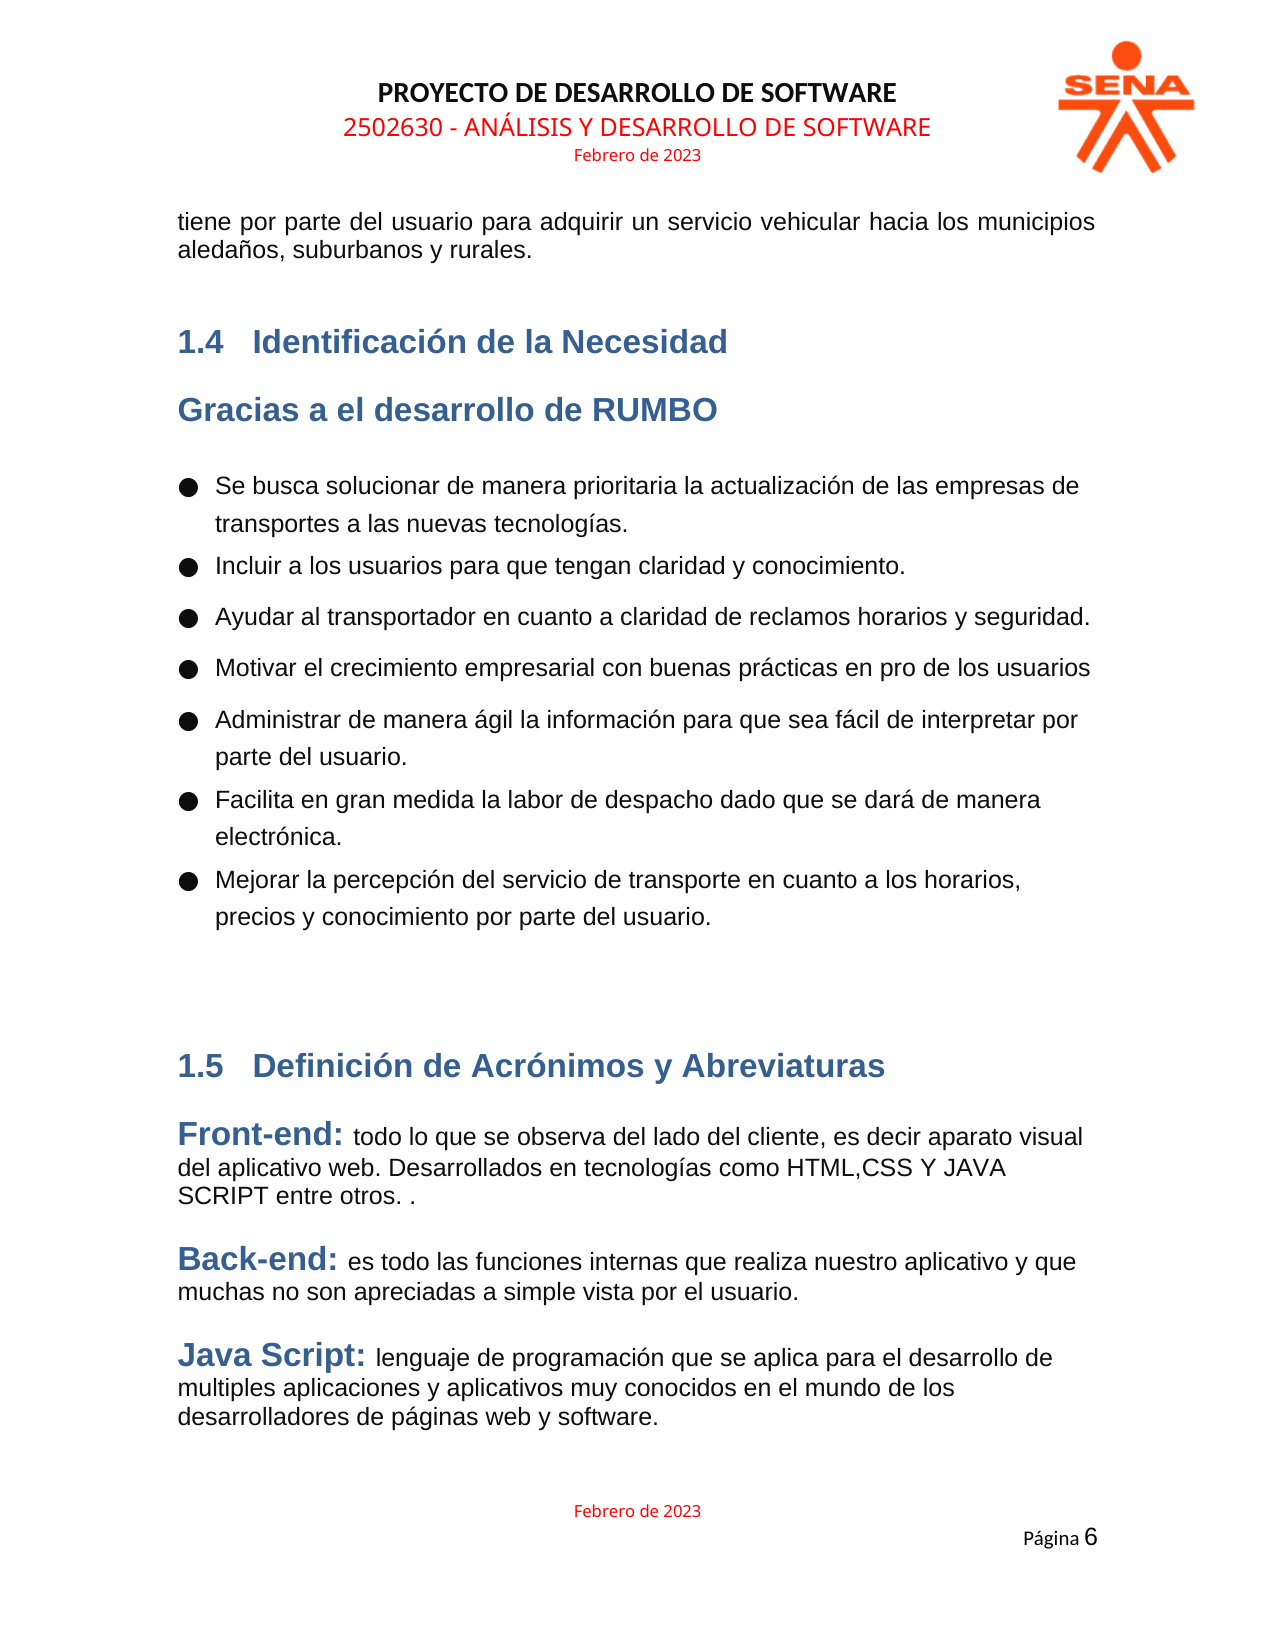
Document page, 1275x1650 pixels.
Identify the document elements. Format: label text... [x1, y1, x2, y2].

list Administrar de manera ágil la información para que sea fácil de interpretar por parte del usuario. [177, 691, 1098, 771]
list Motivar el crecimiento empresarial con buenas prácticas en pro de los usuarios [177, 640, 1098, 691]
text Back-end: es todo las funciones internas que realiza nuestro aplicativo y que muchas no son apreciadas a simple vista por el usuario. [177, 1239, 1098, 1306]
picture [1045, 36, 1205, 181]
list Se busca solucionar de manera prioritaria la actualización de las empresas de transportes a las nuevas tecnologías. [177, 457, 1098, 537]
list Facilita en gran medida la labor de despacho dado que se dará de manera electrónica. [177, 771, 1098, 851]
list Definición de Acrónimos y Abreviaturas [177, 1047, 1098, 1085]
list Mejorar la percepción del servicio de transporte en cuanto a los horarios, precios y conocimiento por parte del usuario. [177, 851, 1098, 931]
list Incluir a los usuarios para que tengan claridad y conocimiento. [177, 537, 1098, 589]
text Front-end: todo lo que se observa del lado del cliente, es decir aparato visual del aplicativo web. Desarrollados en tecnologías como HTML,CSS Y JAVA SCRIPT entre otros. . [177, 1114, 1098, 1210]
list Ayudar al transportador en cuanto a claridad de reclamos horarios y seguridad. [177, 589, 1098, 640]
text Java Script: lenguaje de programación que se aplica para el desarrollo de multiples aplicaciones y aplicativos muy conocidos en el mundo de los desarrolladores de páginas web y software. [177, 1335, 1098, 1431]
list Identificación de la Necesidad [177, 322, 1098, 361]
text Gracias a el desarrollo de RUMBO [177, 390, 1098, 428]
